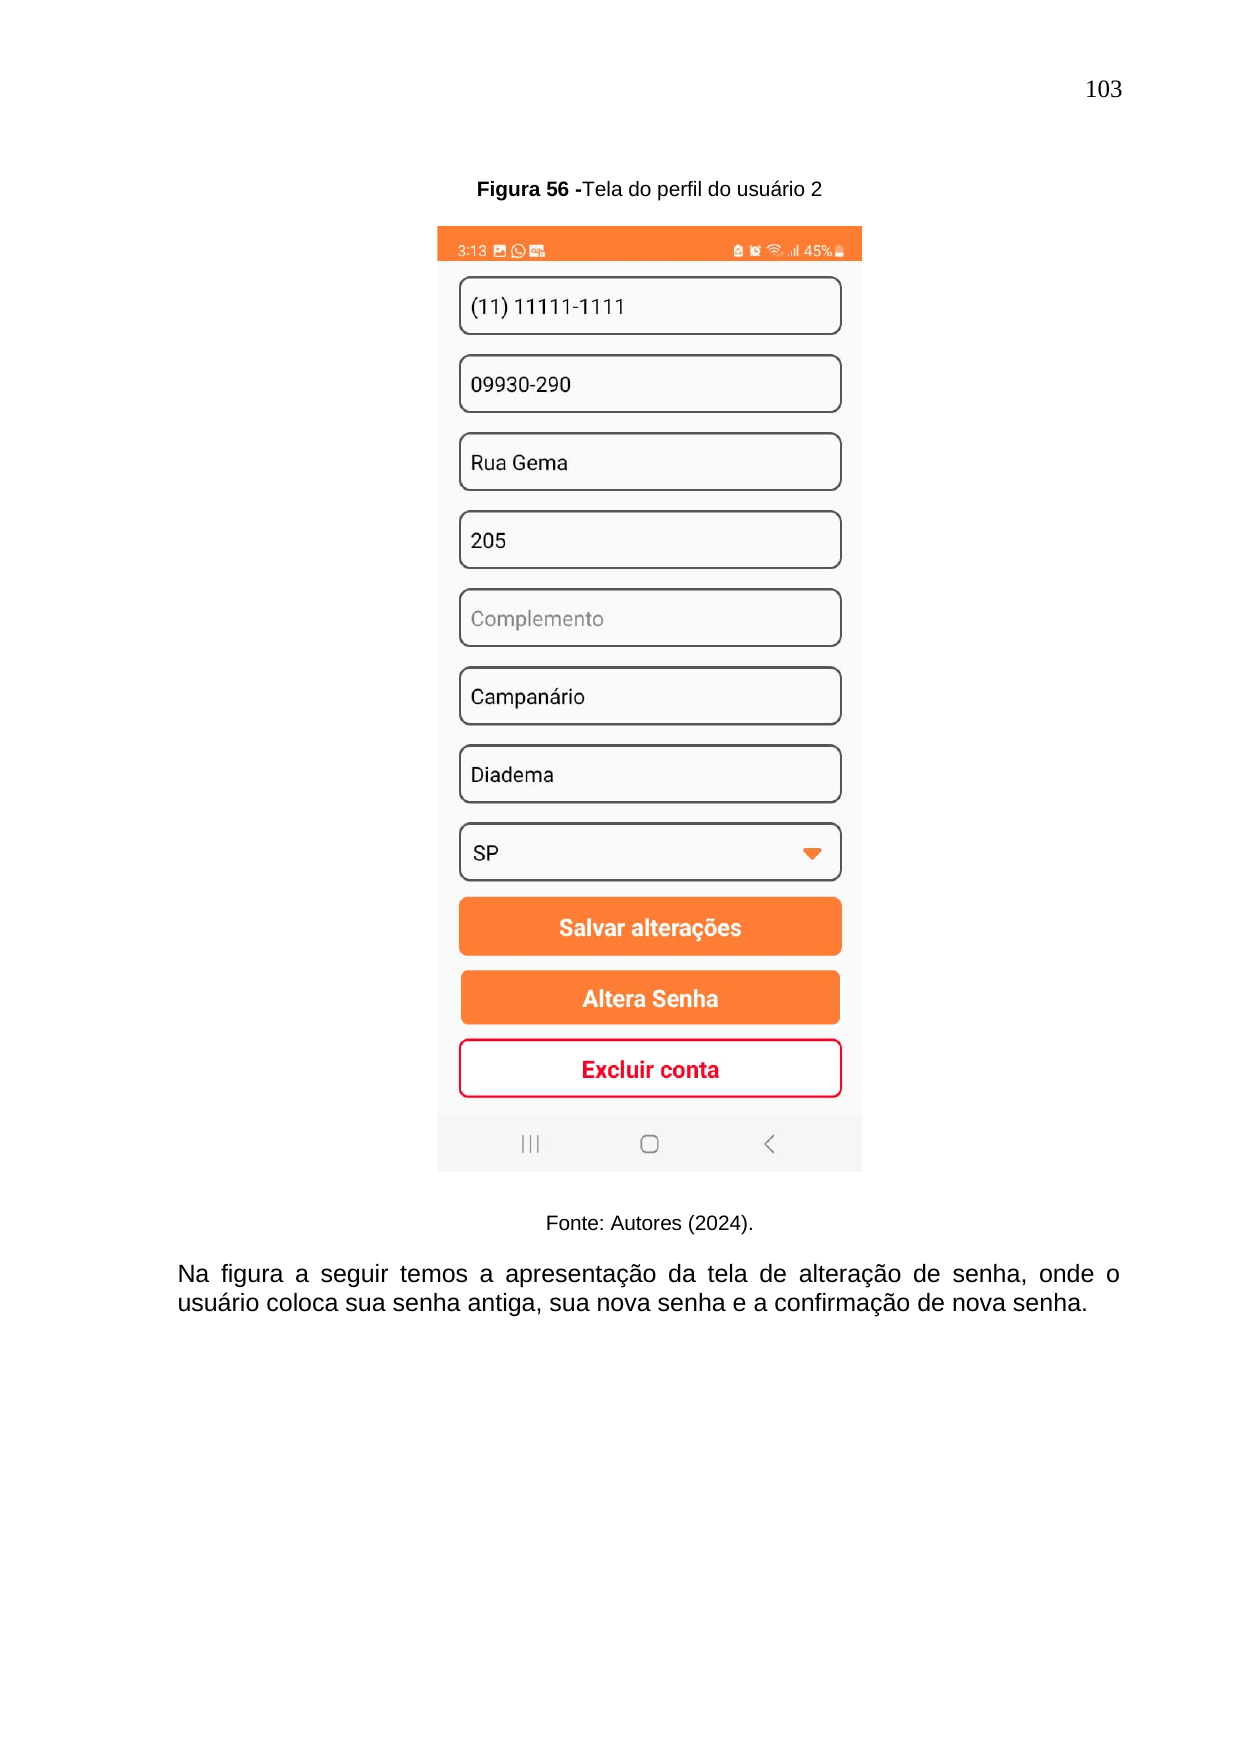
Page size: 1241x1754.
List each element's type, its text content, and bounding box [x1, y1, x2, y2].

picture [437, 226, 863, 1172]
text Na figura a seguir temos a apresentação da tela de alteração de senha, onde o usuário coloca sua senha antiga, sua nova senha e a confirmação de nova senha. [177, 1259, 1122, 1316]
text Fonte: Autores (2024). [177, 1211, 1122, 1235]
text Figura 56 -Tela do perfil do usuário 2 [177, 177, 1122, 201]
